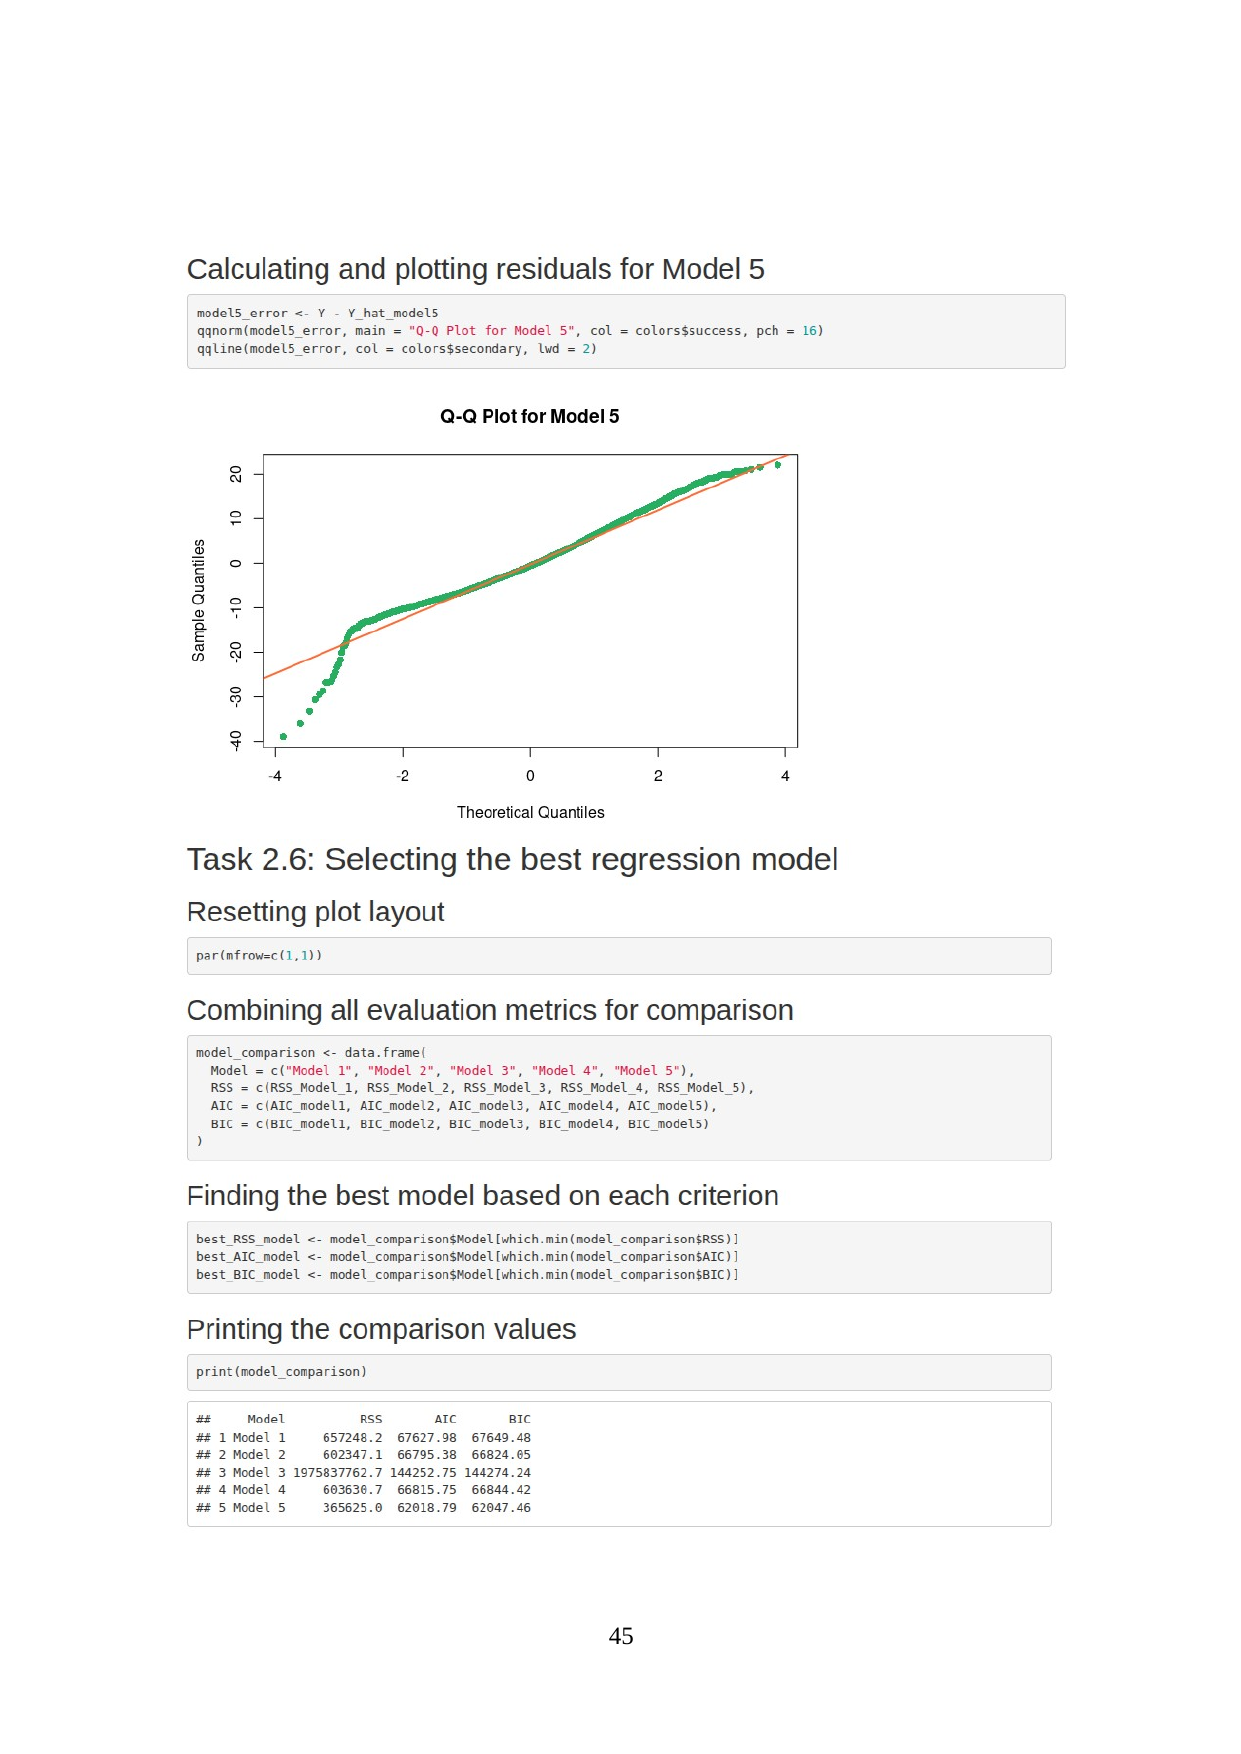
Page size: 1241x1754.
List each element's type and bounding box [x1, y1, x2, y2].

picture [150, 839, 1089, 1543]
picture [150, 228, 1089, 834]
